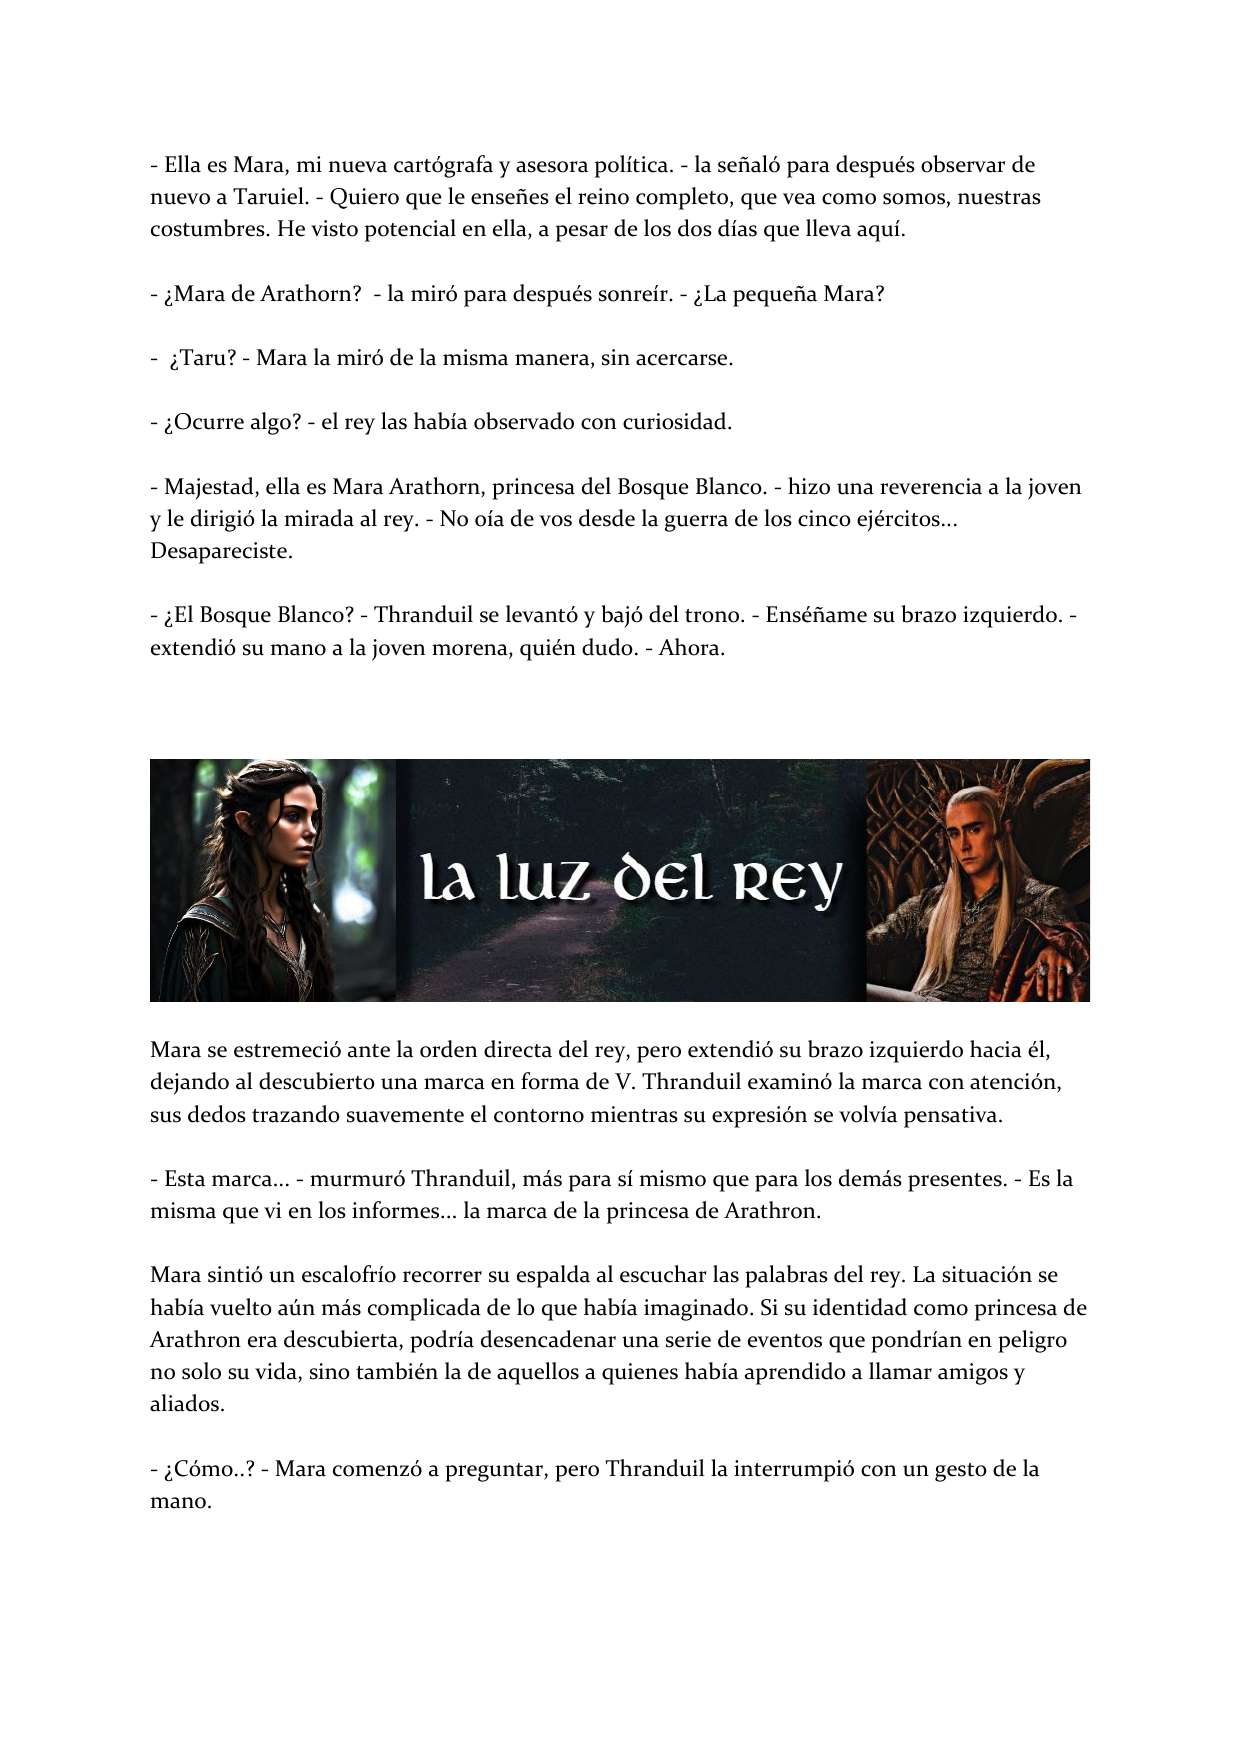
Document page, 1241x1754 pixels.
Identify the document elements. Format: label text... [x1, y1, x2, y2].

text - ¿Ocurre algo? - el rey las había observado con curiosidad. [150, 407, 1090, 436]
text - ¿El Bosque Blanco? - Thranduil se levantó y bajó del trono. - Enséñame su brazo izquierdo. - extendió su mano a la joven morena, quién dudo. - Ahora. [150, 601, 1090, 661]
text - ¿Cómo..? - Mara comenzó a preguntar, pero Thranduil la interrumpió con un gesto de la mano. [150, 1454, 1090, 1514]
text - ¿Taru? - Mara la miró de la misma manera, sin acercarse. [150, 343, 1090, 371]
text - Ella es Mara, mi nueva cartógrafa y asesora política. - la señaló para después observar de nuevo a Taruiel. - Quiero que le enseñes el reino completo, que vea como somos, nuestras costumbres. He visto potencial en ella, a pesar de los dos días que lleva aquí. [150, 150, 1090, 242]
text - Esta marca... - murmuró Thranduil, más para sí mismo que para los demás presentes. - Es la misma que vi en los informes... la marca de la princesa de Arathron. [150, 1164, 1090, 1224]
text - Majestad, ella es Mara Arathorn, princesa del Bosque Blanco. - hizo una reverencia a la joven y le dirigió la mirada al rey. - No oía de vos desde la guerra de los cinco ejércitos... Desapareciste. [150, 472, 1090, 564]
text Mara se estremeció ante la orden directa del rey, pero extendió su brazo izquierdo hacia él, dejando al descubierto una marca en forma de V. Thranduil examinó la marca con atención, sus dedos trazando suavemente el contorno mientras su expresión se volvía pensativa. [150, 1035, 1090, 1128]
text - ¿Mara de Arathorn? - la miró para después sonreír. - ¿La pequeña Mara? [150, 279, 1090, 307]
text Mara sintió un escalofrío recorrer su espalda al escuchar las palabras del rey. La situación se había vuelto aún más complicada de lo que había imaginado. Si su identidad como princesa de Arathron era descubierta, podría desencadenar una serie de eventos que pondrían en peligro no solo su vida, sino también la de aquellos a quienes había aprendido a llamar amigos y aliados. [150, 1261, 1090, 1417]
picture [150, 759, 1091, 1002]
